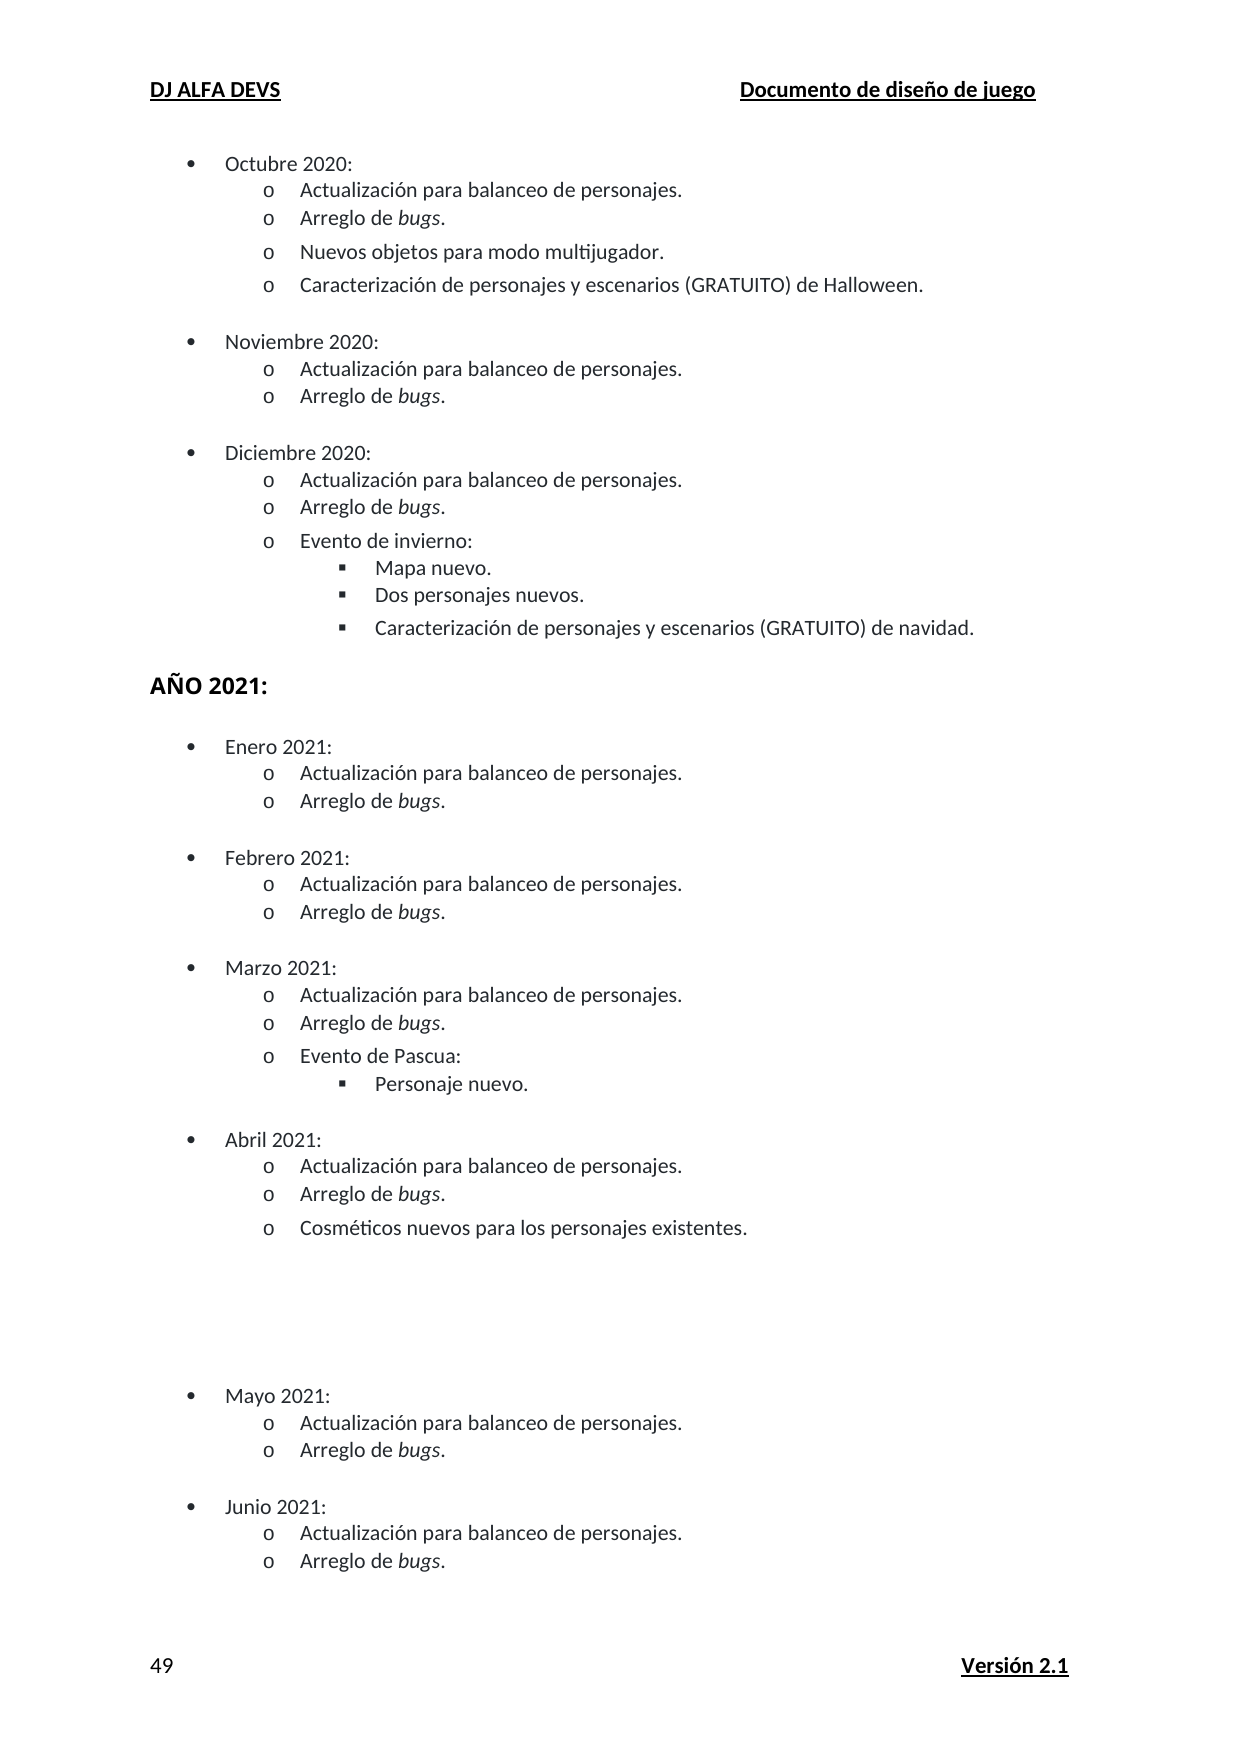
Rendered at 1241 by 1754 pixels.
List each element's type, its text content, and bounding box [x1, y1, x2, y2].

list Diciembre 2020: [187, 439, 1090, 466]
list Arreglo de bugs. [262, 493, 1090, 521]
list Personaje nuevo. [337, 1070, 1090, 1097]
list Actualización para balanceo de personajes. [262, 870, 1090, 898]
list Arreglo de bugs. [262, 204, 1090, 232]
list Marzo 2021: [187, 954, 1090, 981]
list Actualización para balanceo de personajes. [262, 981, 1090, 1009]
list Febrero 2021: [187, 844, 1090, 870]
list Enero 2021: [187, 733, 1090, 759]
list Arreglo de bugs. [262, 1436, 1090, 1464]
list Caracterización de personajes y escenarios (GRATUITO) de navidad. [337, 614, 1090, 641]
list Nuevos objetos para modo multijugador. [262, 238, 1090, 265]
list Noviembre 2020: [187, 328, 1090, 355]
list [262, 177, 1090, 204]
list Arreglo de bugs. [262, 382, 1090, 410]
list Caracterización de personajes y escenarios (GRATUITO) de Halloween. [262, 272, 1090, 299]
list Evento de invierno: [262, 527, 1090, 554]
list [262, 1409, 1090, 1436]
list Mayo 2021: [187, 1382, 1090, 1409]
list Actualización para balanceo de personajes. [262, 759, 1090, 787]
list Arreglo de bugs. [262, 1180, 1090, 1207]
list Actualización para balanceo de personajes. [262, 355, 1090, 382]
subtitle AÑO 2021: [150, 670, 1090, 701]
list Actualización para balanceo de personajes. [262, 466, 1090, 493]
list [262, 1519, 1090, 1547]
list Arreglo de bugs. [262, 1009, 1090, 1036]
list Abril 2021: [187, 1126, 1090, 1152]
list Dos personajes nuevos. [337, 581, 1090, 608]
list Mapa nuevo. [337, 554, 1090, 581]
list Junio 2021: [187, 1493, 1090, 1519]
list Arreglo de bugs. [262, 787, 1090, 814]
list Octubre 2020: [187, 150, 1090, 177]
list Arreglo de bugs. [262, 898, 1090, 925]
list Actualización para balanceo de personajes. [262, 1152, 1090, 1180]
list Cosméticos nuevos para los personajes existentes. [262, 1214, 1090, 1241]
list Arreglo de bugs. [262, 1547, 1090, 1574]
list Evento de Pascua: [262, 1042, 1090, 1070]
